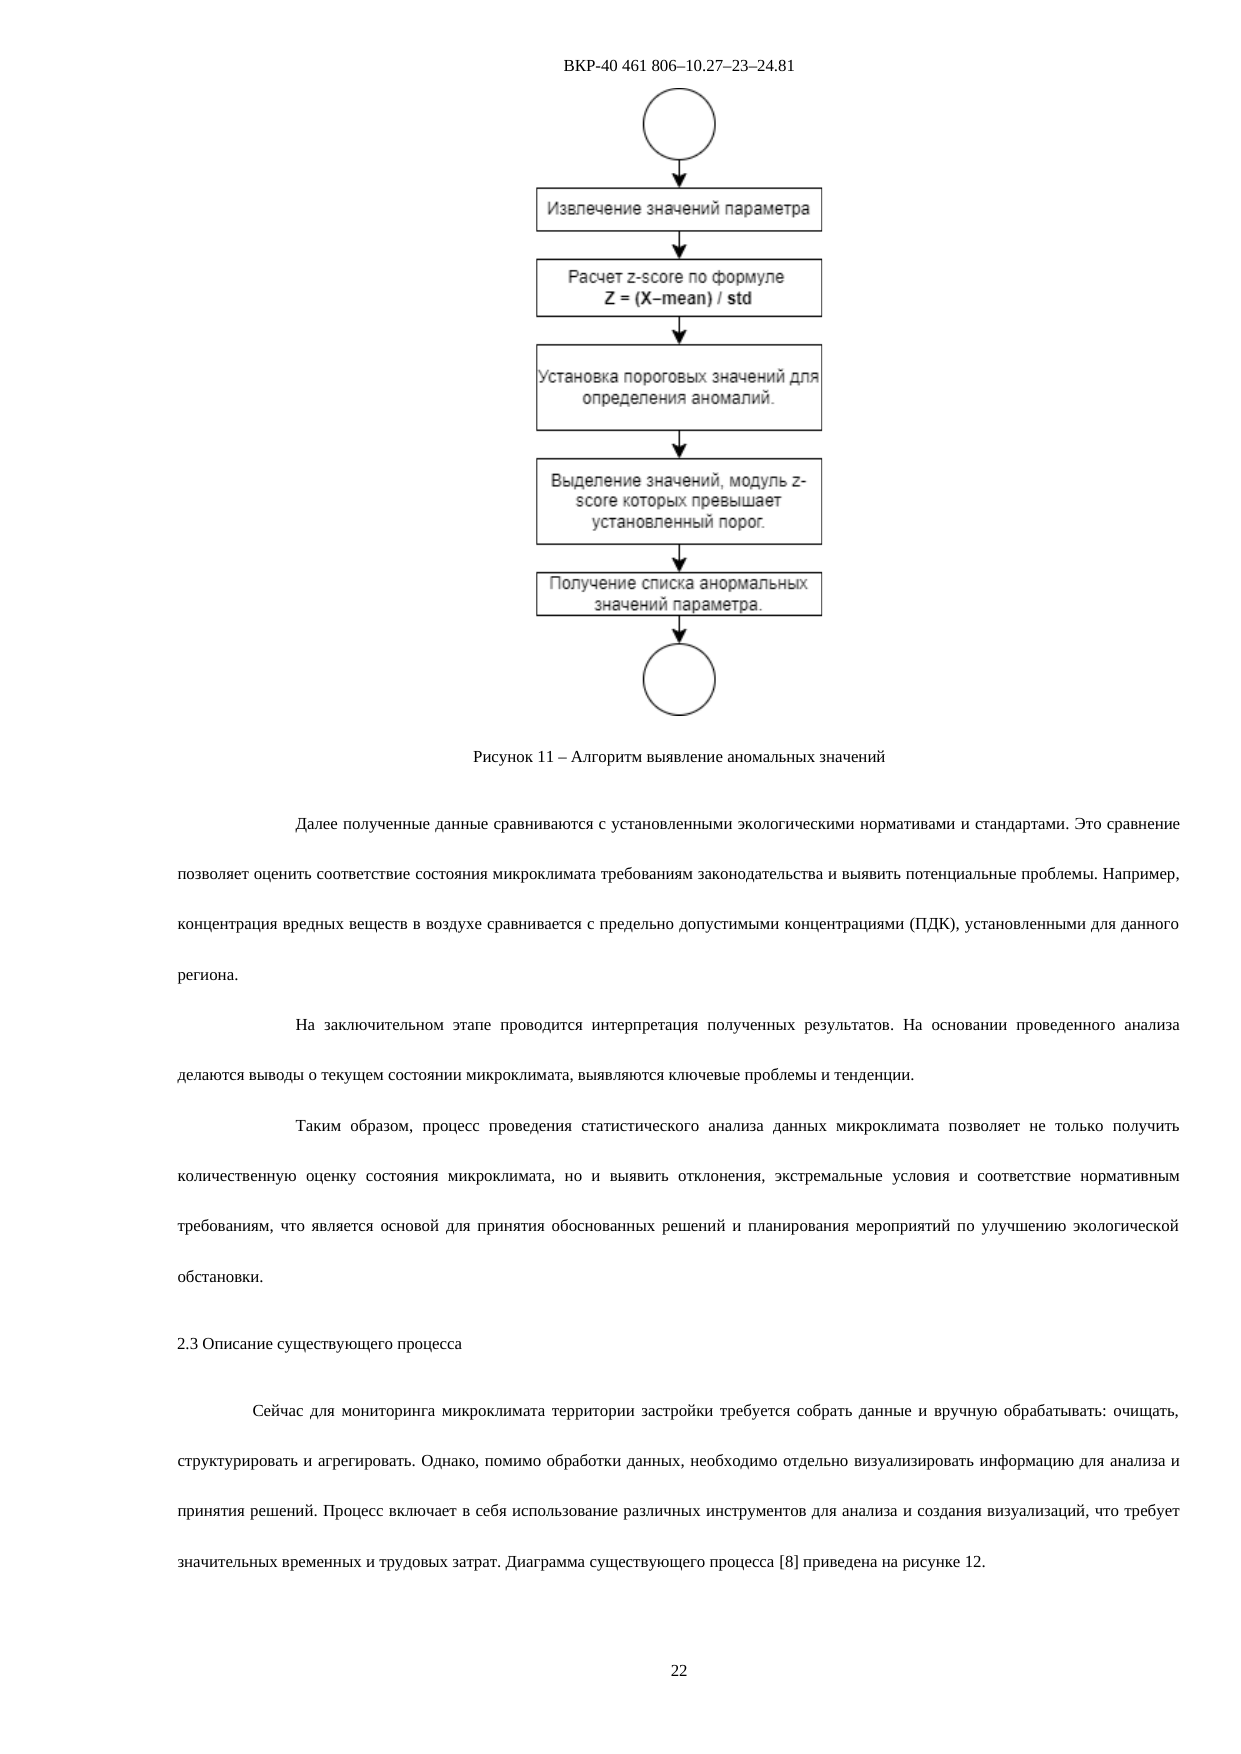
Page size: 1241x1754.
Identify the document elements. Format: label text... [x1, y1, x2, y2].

text Таким образом, процесс проведения статистического анализа данных микроклимата позволяет не только получить количественную оценку состояния микроклимата, но и выявить отклонения, экстремальные условия и соответствие нормативным требованиям, что является основой для принятия обоснованных решений и планирования мероприятий по улучшению экологической обстановки. [177, 1101, 1181, 1286]
text Сейчас для мониторинга микроклимата территории застройки требуется собрать данные и вручную обрабатывать: очищать, структурировать и агрегировать. Однако, помимо обработки данных, необходимо отдельно визуализировать информацию для анализа и принятия решений. Процесс включает в себя использование различных инструментов для анализа и создания визуализаций, что требует значительных временных и трудовых затрат. Диаграмма существующего процесса [8] приведена на рисунке 12. [177, 1386, 1181, 1571]
text На заключительном этапе проводится интерпретация полученных результатов. На основании проведенного анализа делаются выводы о текущем состоянии микроклимата, выявляются ключевые проблемы и тенденции. [177, 1001, 1181, 1084]
picture [536, 88, 823, 716]
text Рисунок 11 – Алгоритм выявление аномальных значений [177, 732, 1181, 766]
text 2.3 Описание существующего процесса [177, 1319, 1181, 1353]
text Далее полученные данные сравниваются с установленными экологическими нормативами и стандартами. Это сравнение позволяет оценить соответствие состояния микроклимата требованиям законодательства и выявить потенциальные проблемы. Например, концентрация вредных веществ в воздухе сравнивается с предельно допустимыми концентрациями (ПДК), установленными для данного региона. [177, 799, 1181, 984]
